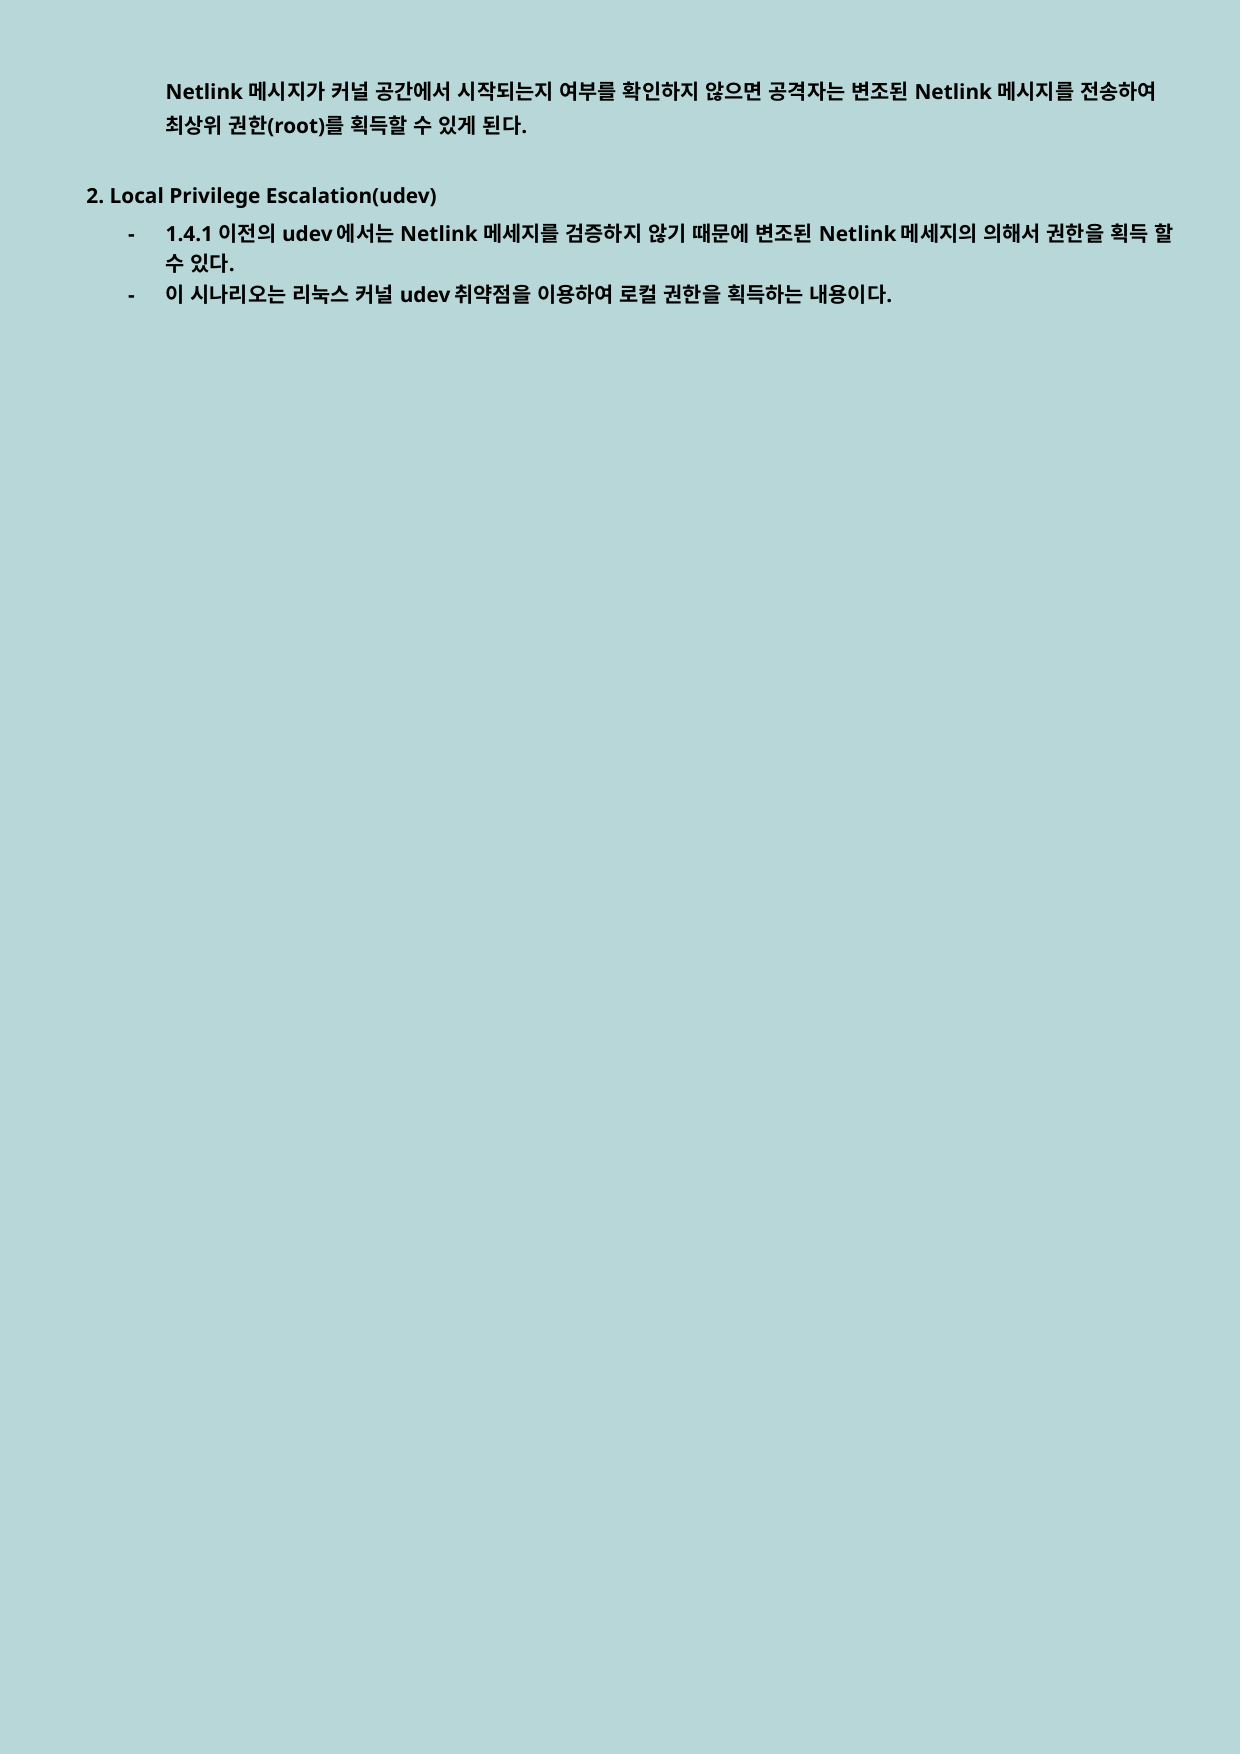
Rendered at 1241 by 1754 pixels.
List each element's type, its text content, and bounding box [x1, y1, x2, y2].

table_cell 1.4.1 이전의 udev에서는 Netlink 메세지를 검증하지 않기 때문에 변조된 Netlink메세지의 의해서 권한을 획득 할 수 있다. 이 시나리오는 리눅스 커널 udev취약점을 이용하여 로컬 권한을 획득하는 내용이다. [75, 217, 1188, 308]
table_cell 2. Local Privilege Escalation(udev) [75, 173, 1188, 217]
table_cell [75, 75, 1188, 173]
